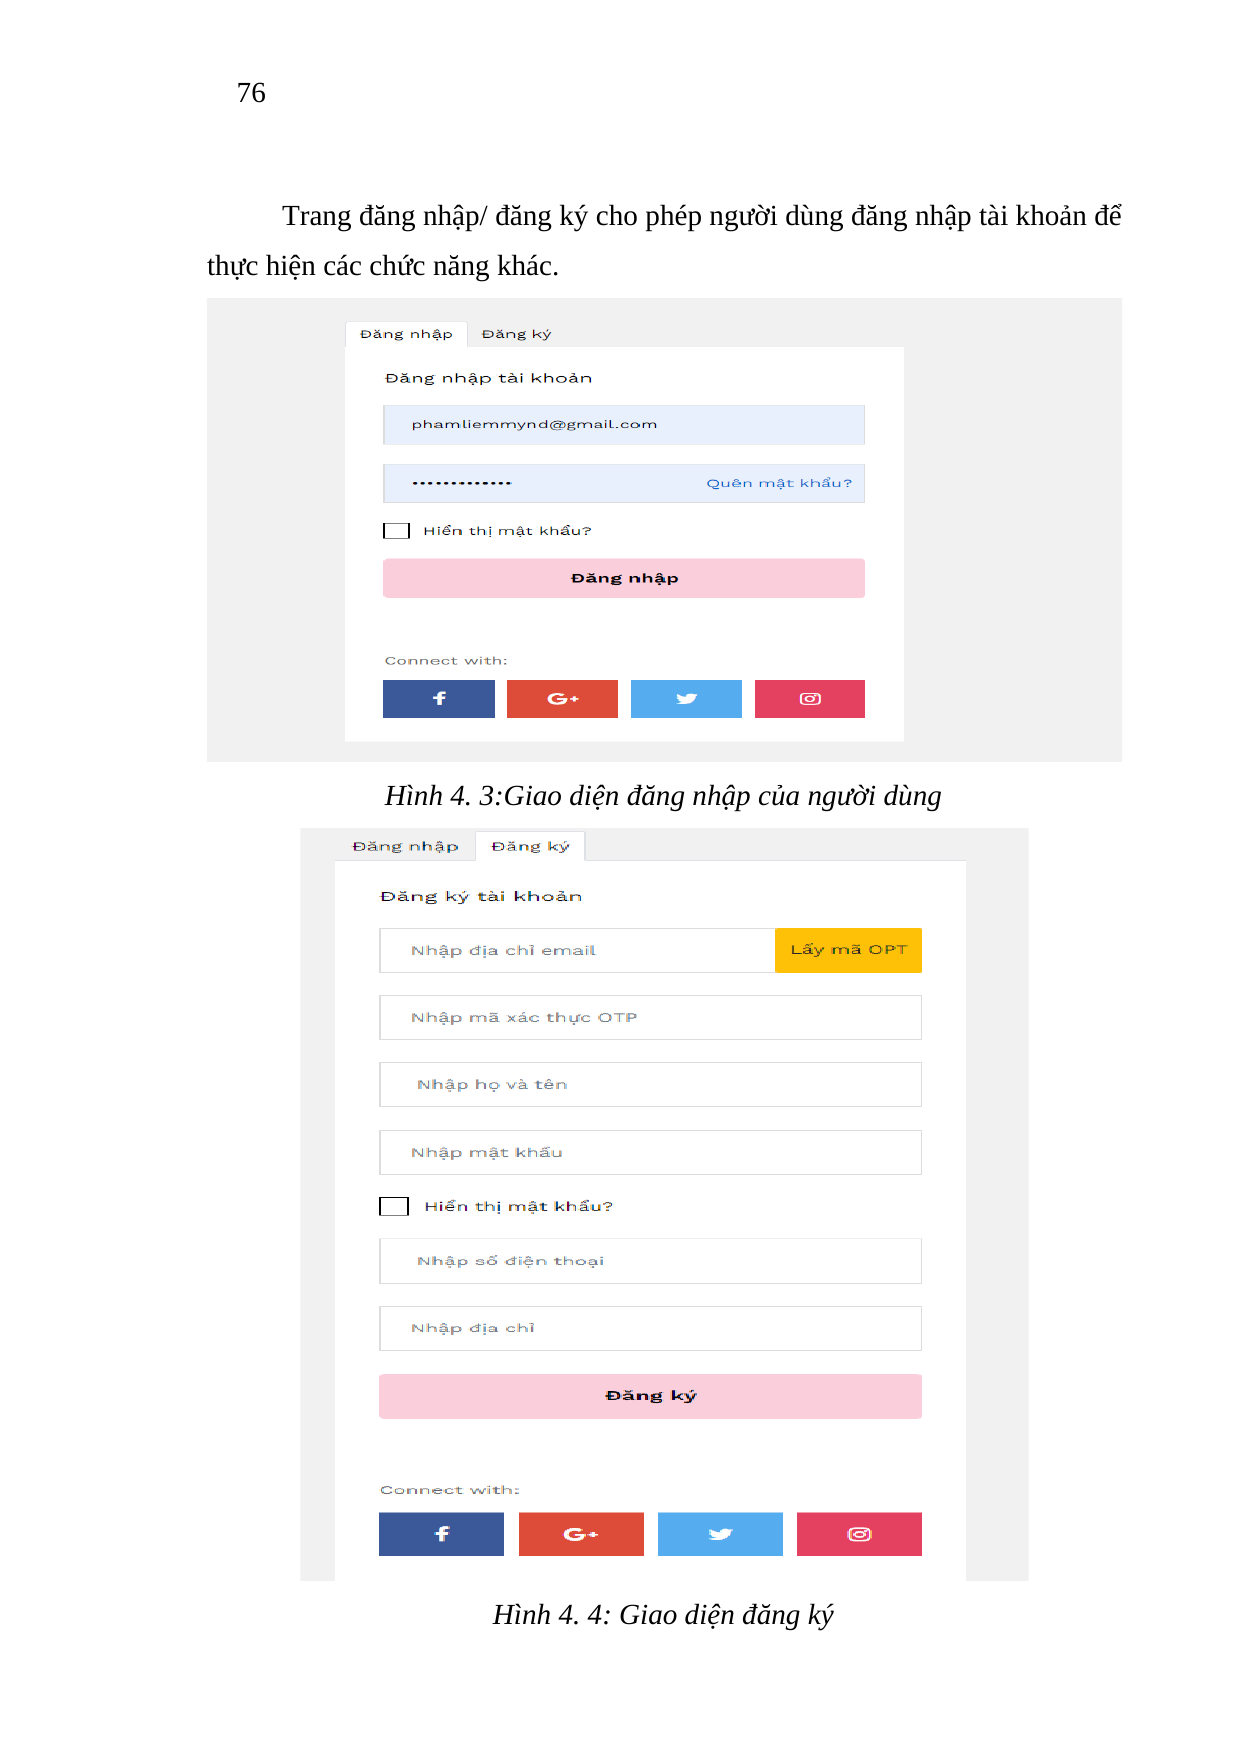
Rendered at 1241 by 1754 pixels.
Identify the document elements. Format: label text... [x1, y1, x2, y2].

picture [300, 828, 1029, 1581]
picture [206, 298, 1123, 762]
text Hình 4. 4: Giao diện đăng ký [207, 1597, 1122, 1631]
text Hình 4. 3:Giao diện đăng nhập của người dùng [207, 778, 1122, 811]
text Trang đăng nhập/ đăng ký cho phép người dùng đăng nhập tài khoản để thực hiện các chức năng khác. [207, 198, 1122, 282]
